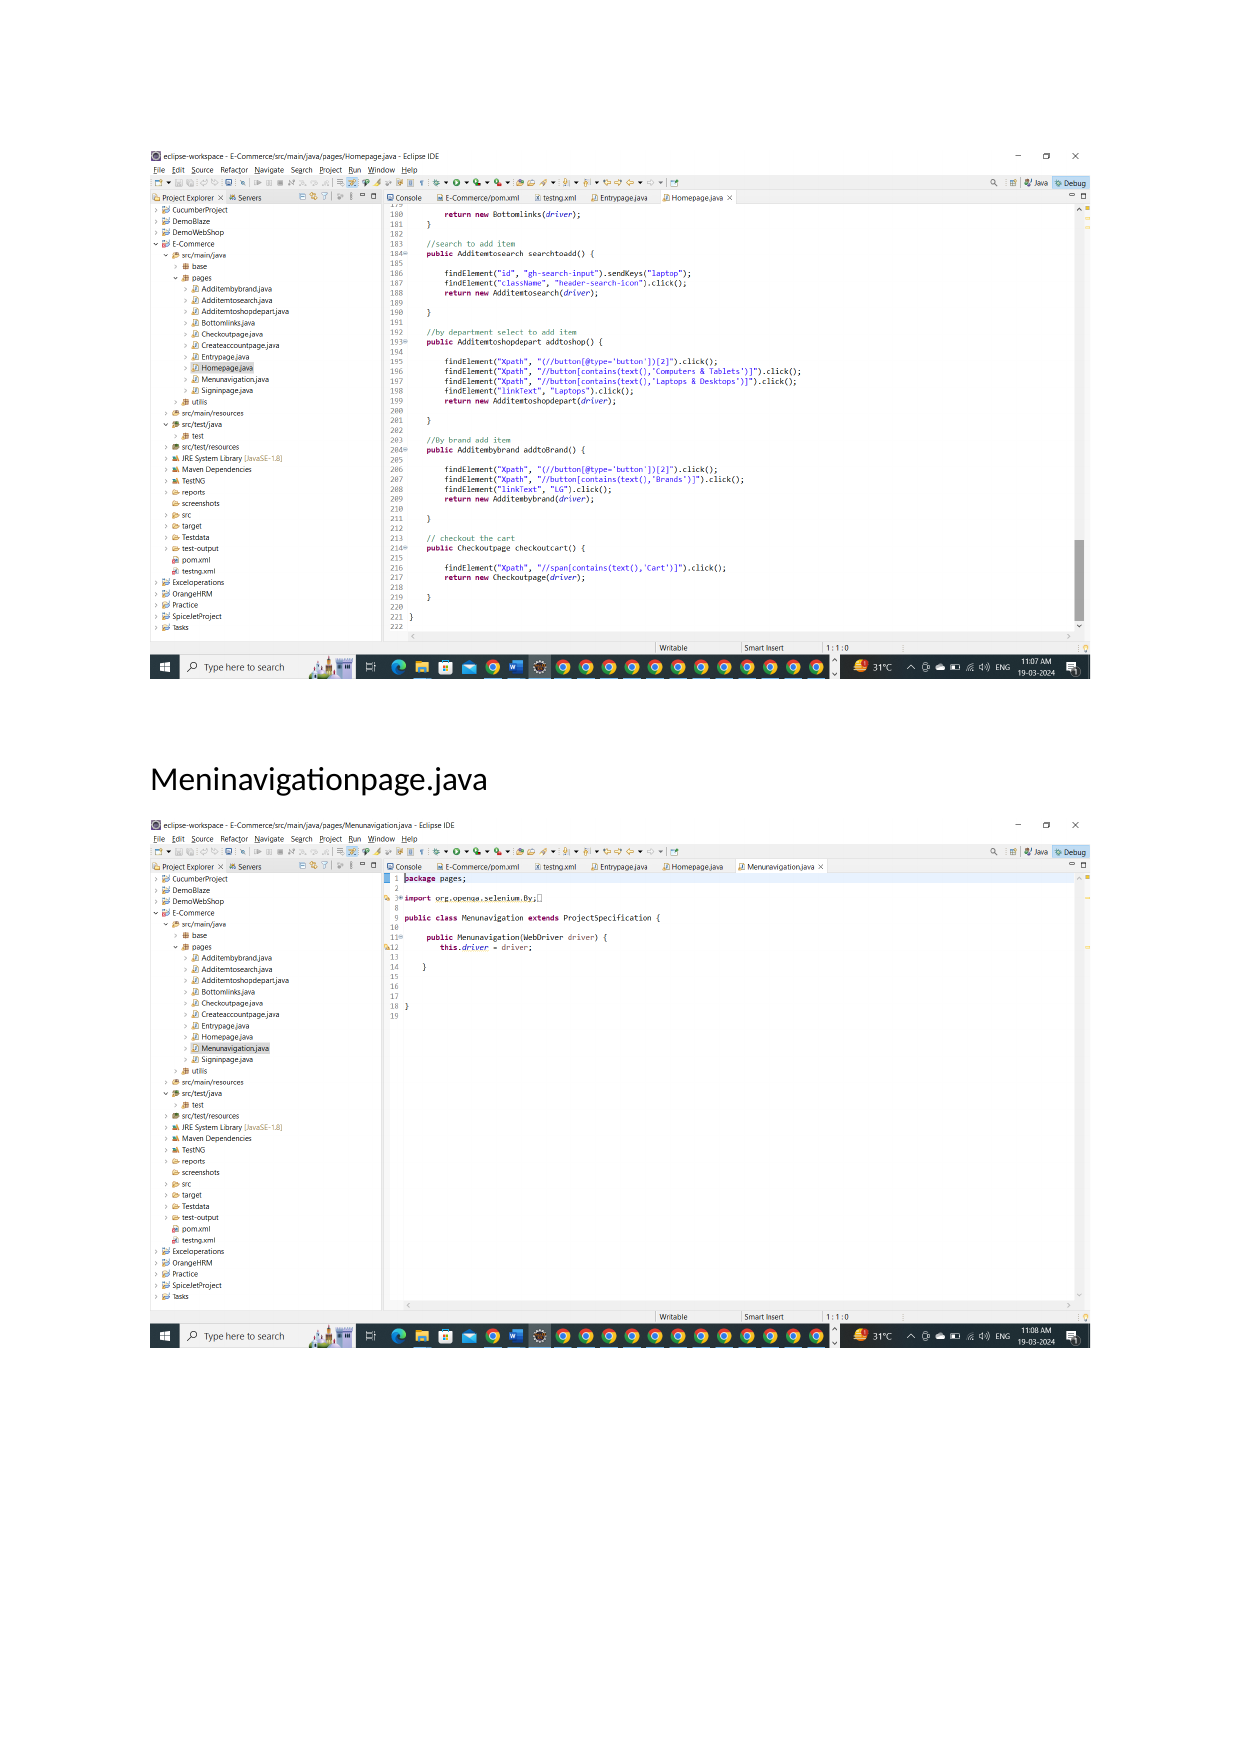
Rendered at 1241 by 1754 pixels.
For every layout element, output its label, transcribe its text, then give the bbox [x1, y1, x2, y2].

text Meninavigationpage.java [150, 758, 1090, 799]
picture [150, 818, 1091, 1348]
picture [150, 150, 1091, 679]
